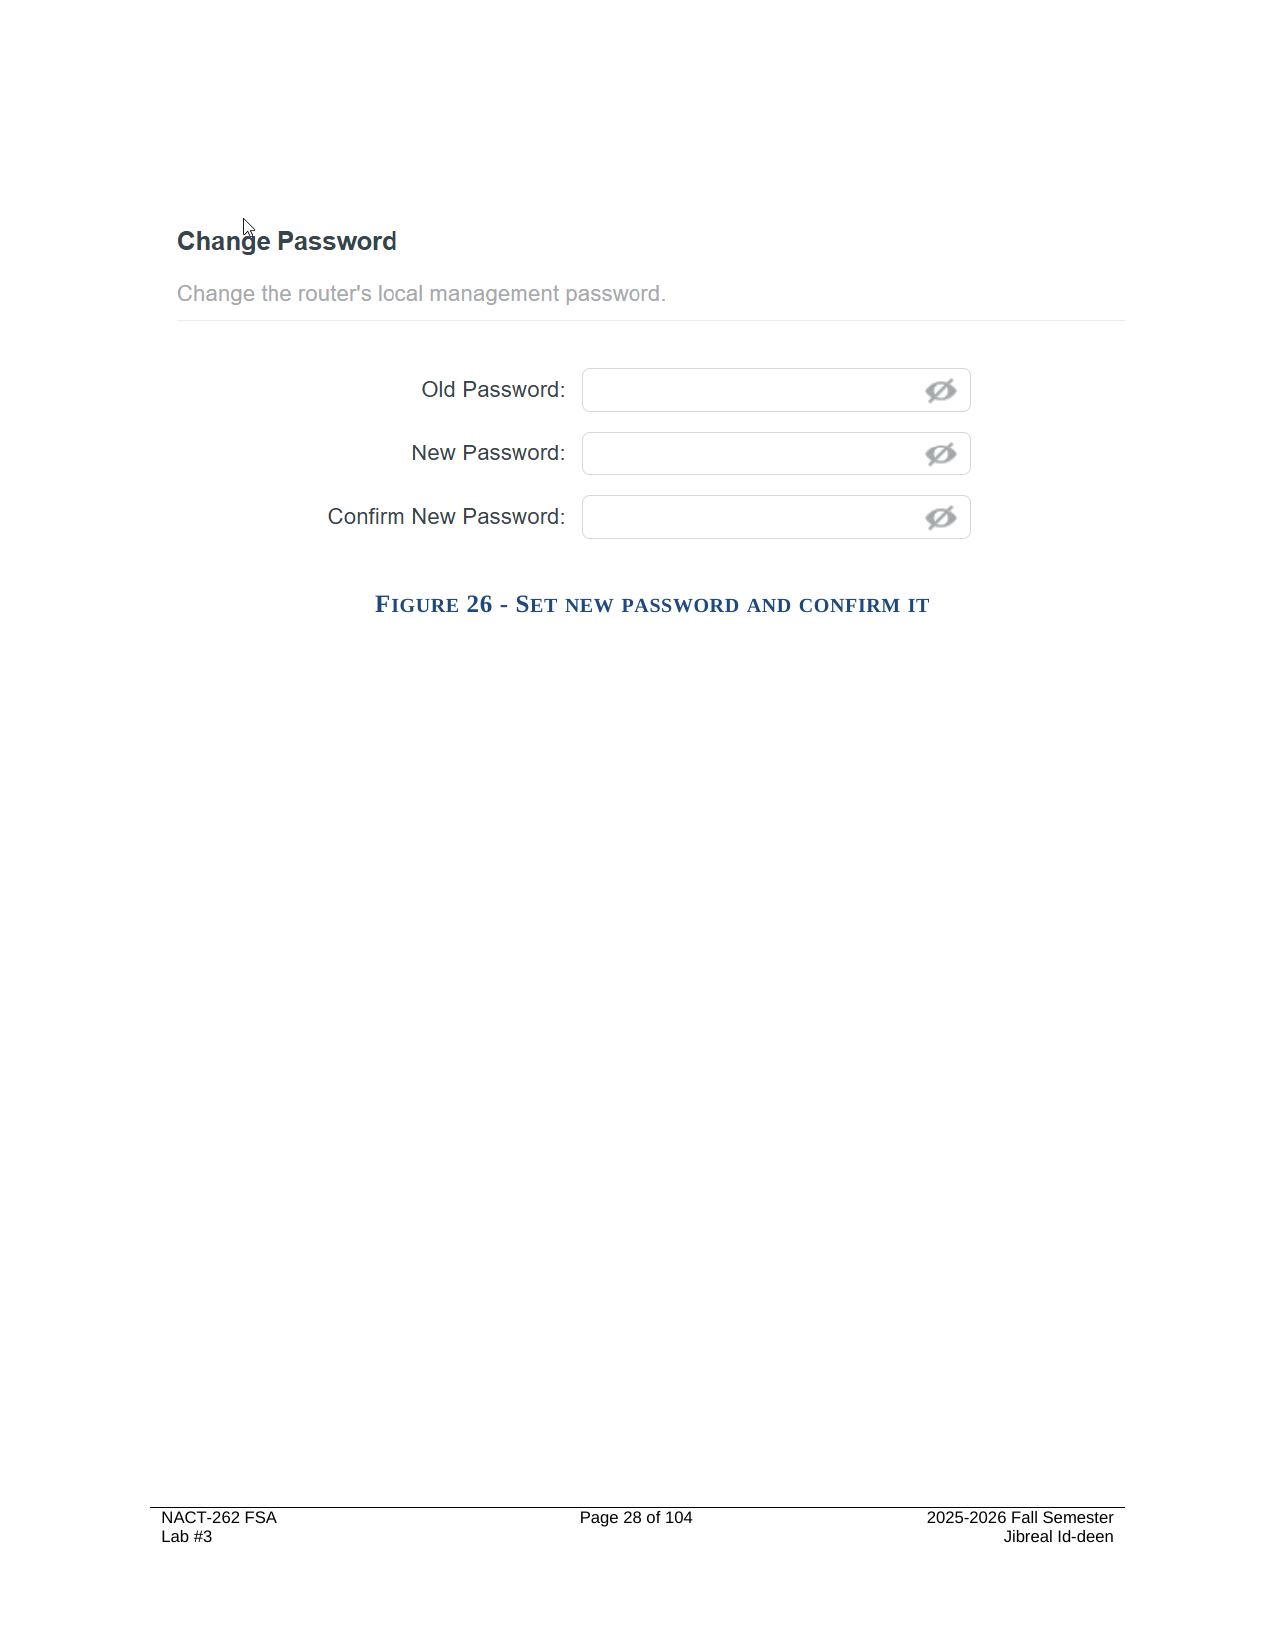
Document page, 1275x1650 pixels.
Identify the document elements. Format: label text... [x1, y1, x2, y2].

text Figure 26 - Set new password and confirm it [300, 589, 1125, 617]
picture [150, 193, 1125, 575]
